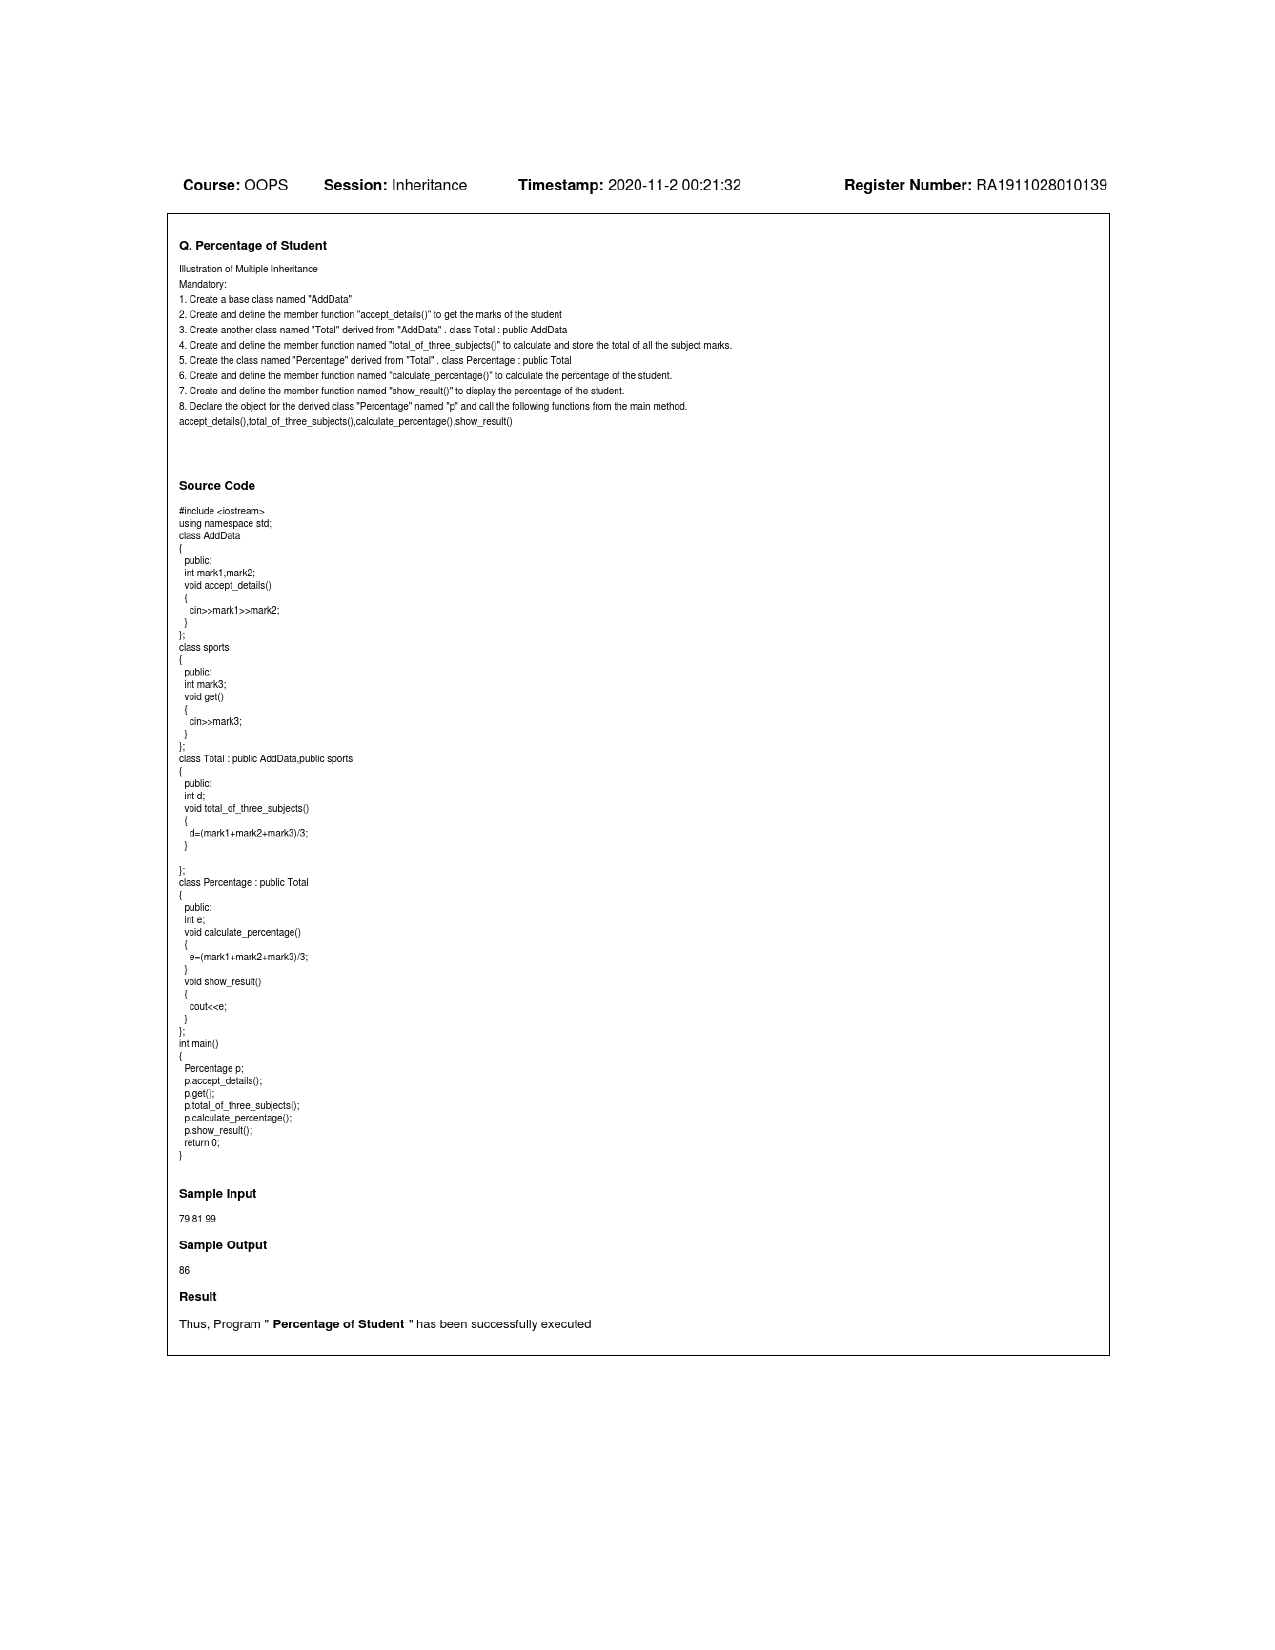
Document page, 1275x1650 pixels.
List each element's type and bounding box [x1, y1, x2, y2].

picture [150, 150, 1125, 1363]
